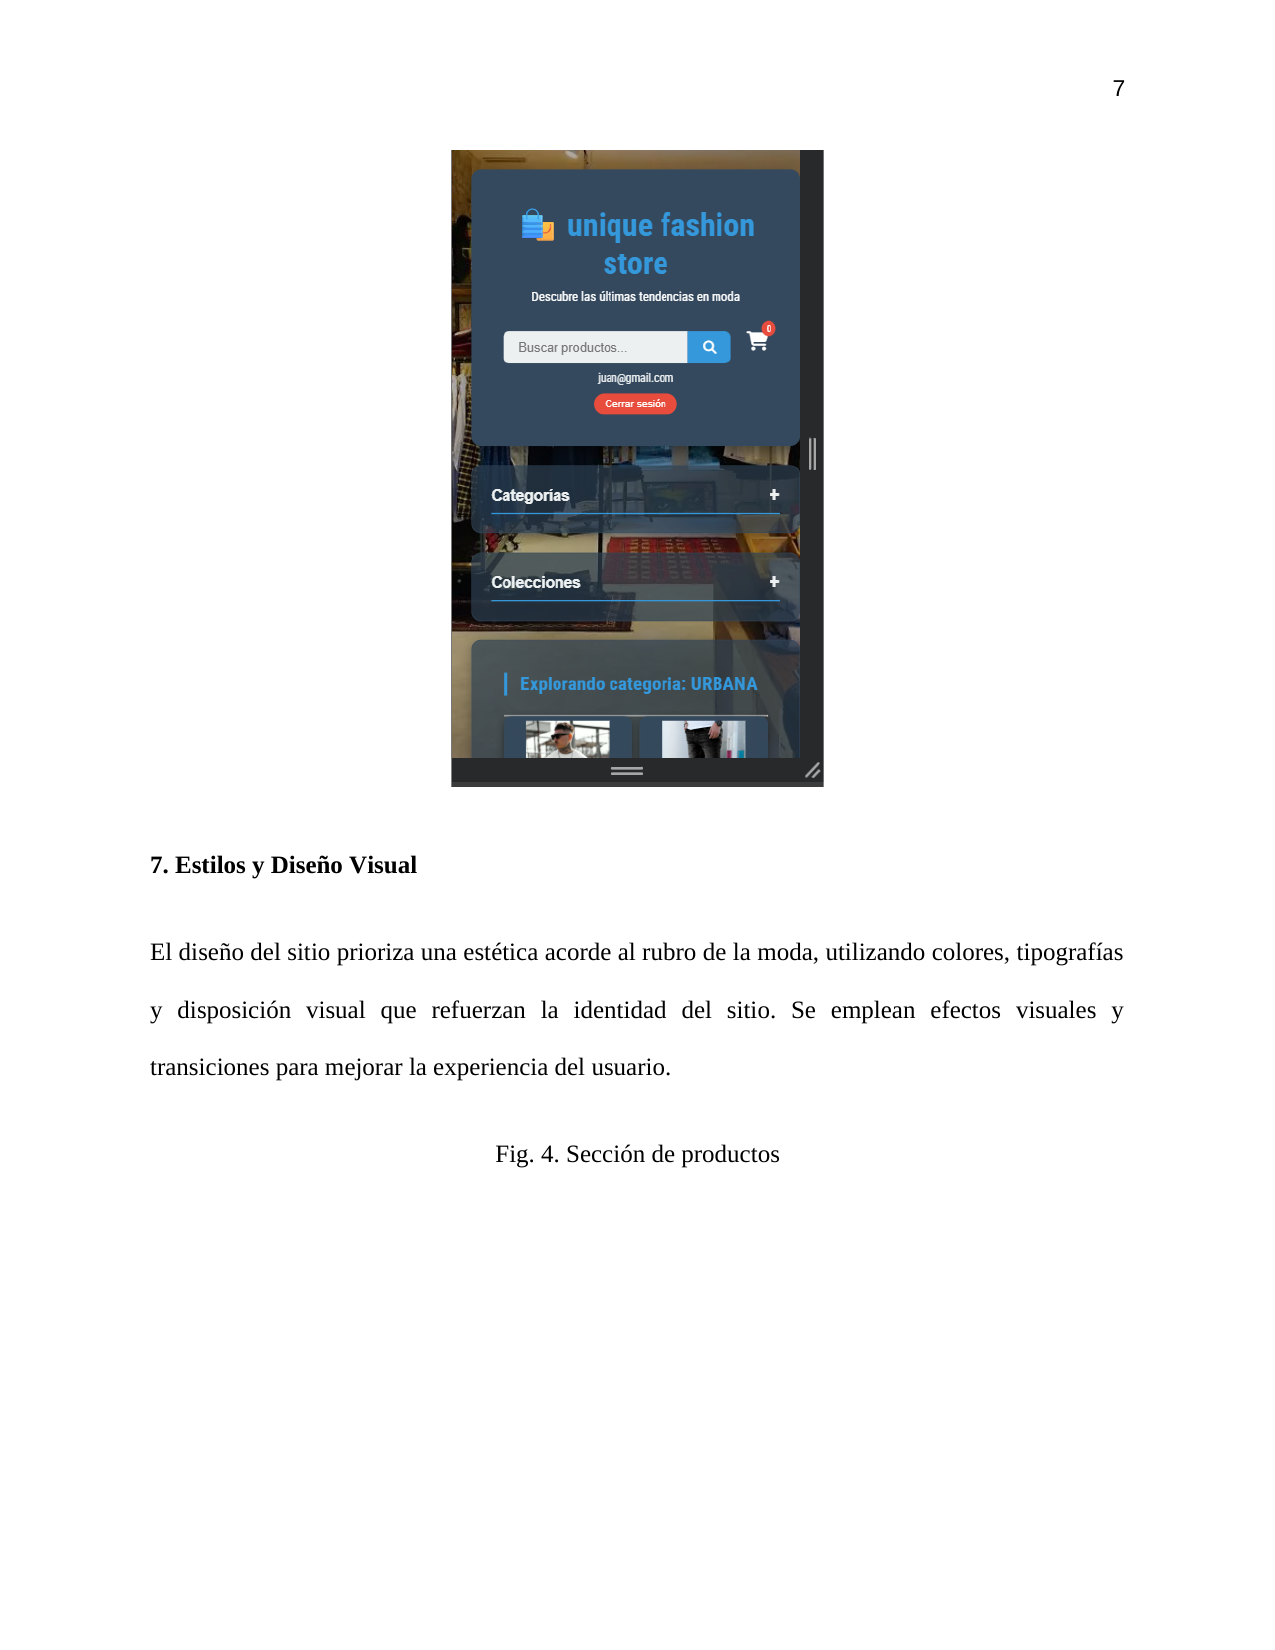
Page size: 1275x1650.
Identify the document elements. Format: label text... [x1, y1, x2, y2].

picture [451, 150, 824, 787]
subtitle 7. Estilos y Diseño Visual [150, 851, 1125, 879]
text Fig. 4. Sección de productos [150, 1139, 1125, 1168]
text El diseño del sitio prioriza una estética acorde al rubro de la moda, utilizando colores, tipografías y disposición visual que refuerzan la identidad del sitio. Se emplean efectos visuales y transiciones para mejorar la experiencia del usuario. [150, 937, 1125, 1081]
